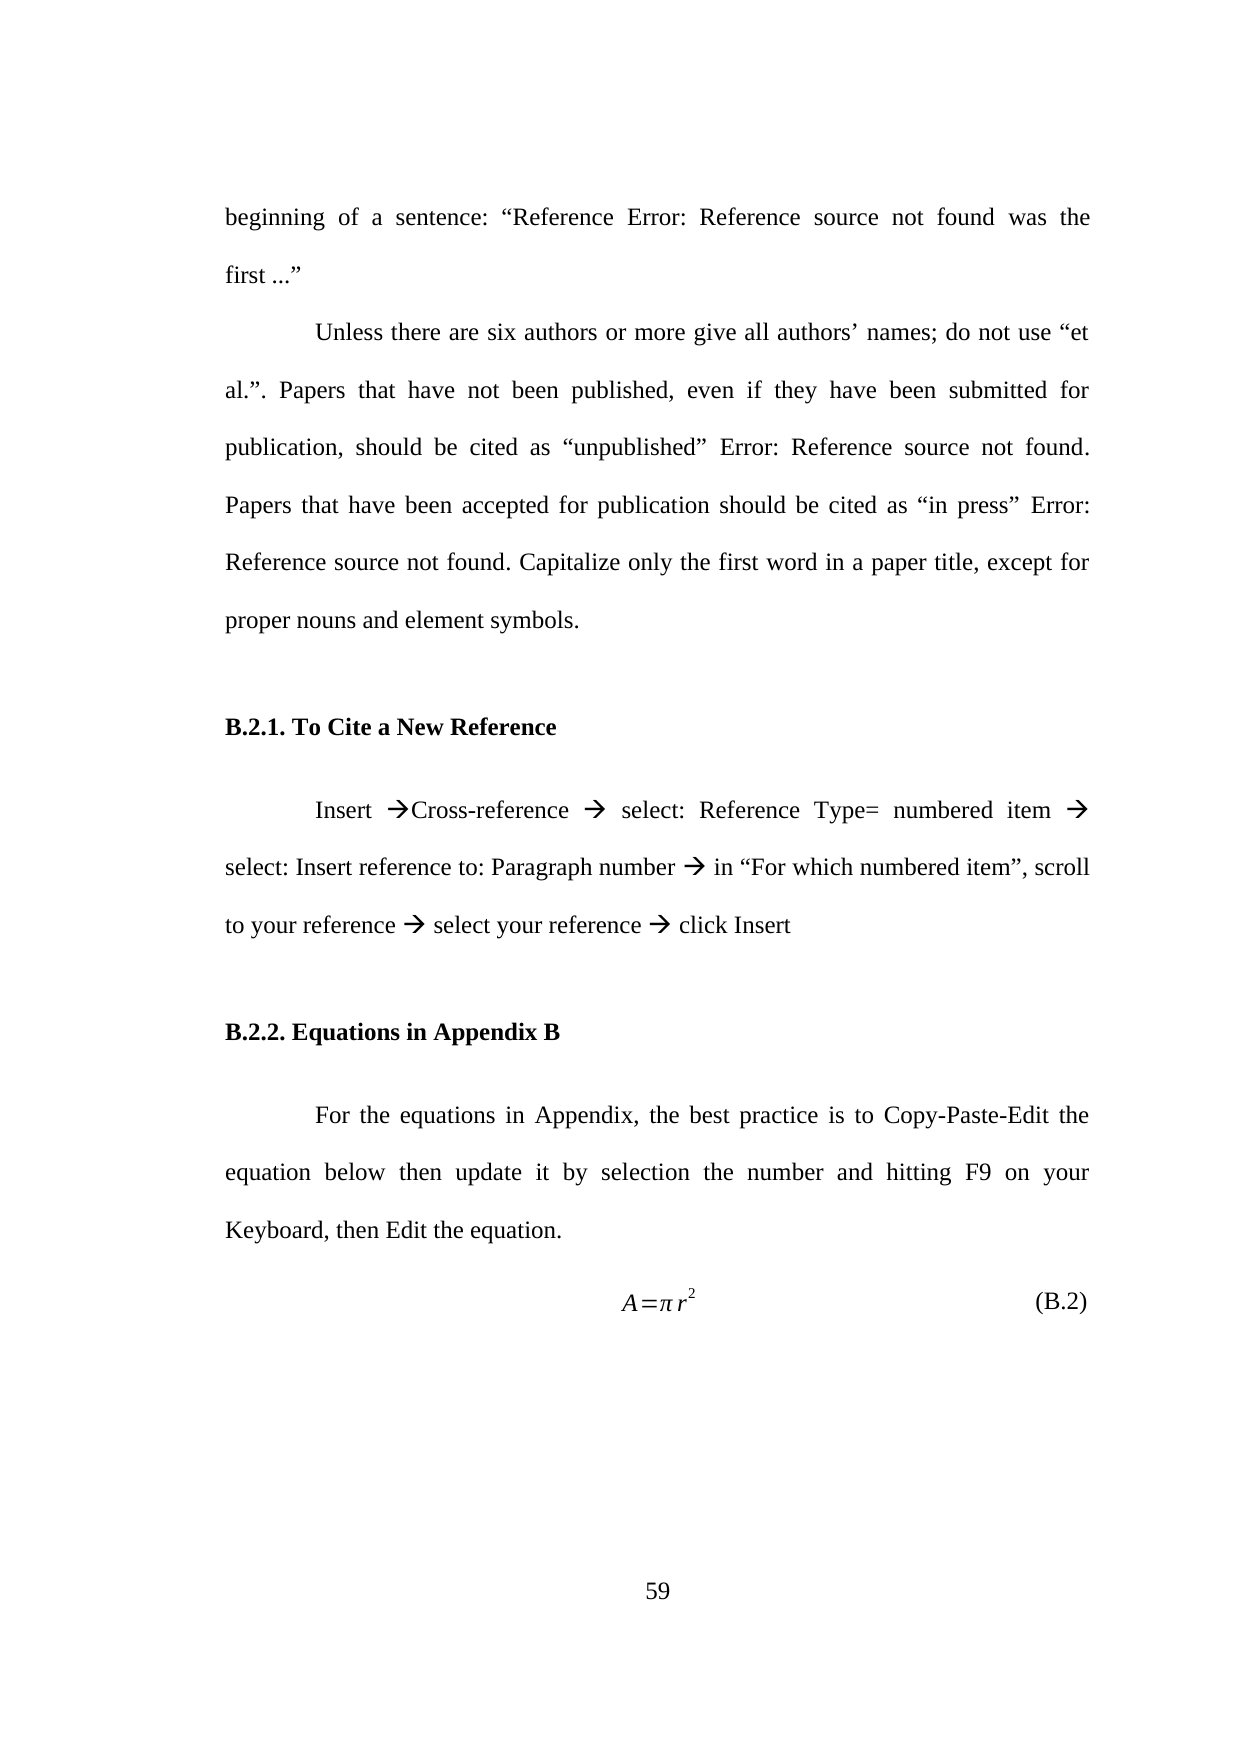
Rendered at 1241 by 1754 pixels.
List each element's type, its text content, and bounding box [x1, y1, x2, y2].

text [225, 202, 1090, 289]
text For the equations in Appendix, the best practice is to Copy-Paste-Edit the equation below then update it by selection the number and hitting F9 on your Keyboard, then Edit the equation. [225, 1100, 1090, 1244]
subtitle Equations in Appendix B [225, 1017, 1090, 1046]
subtitle To Cite a New Reference [225, 712, 1090, 741]
text Insert Cross-reference select: Reference Type= numbered item select: Insert reference to: Paragraph number in “For which numbered item”, scroll to your reference select your reference click Insert [225, 795, 1090, 939]
